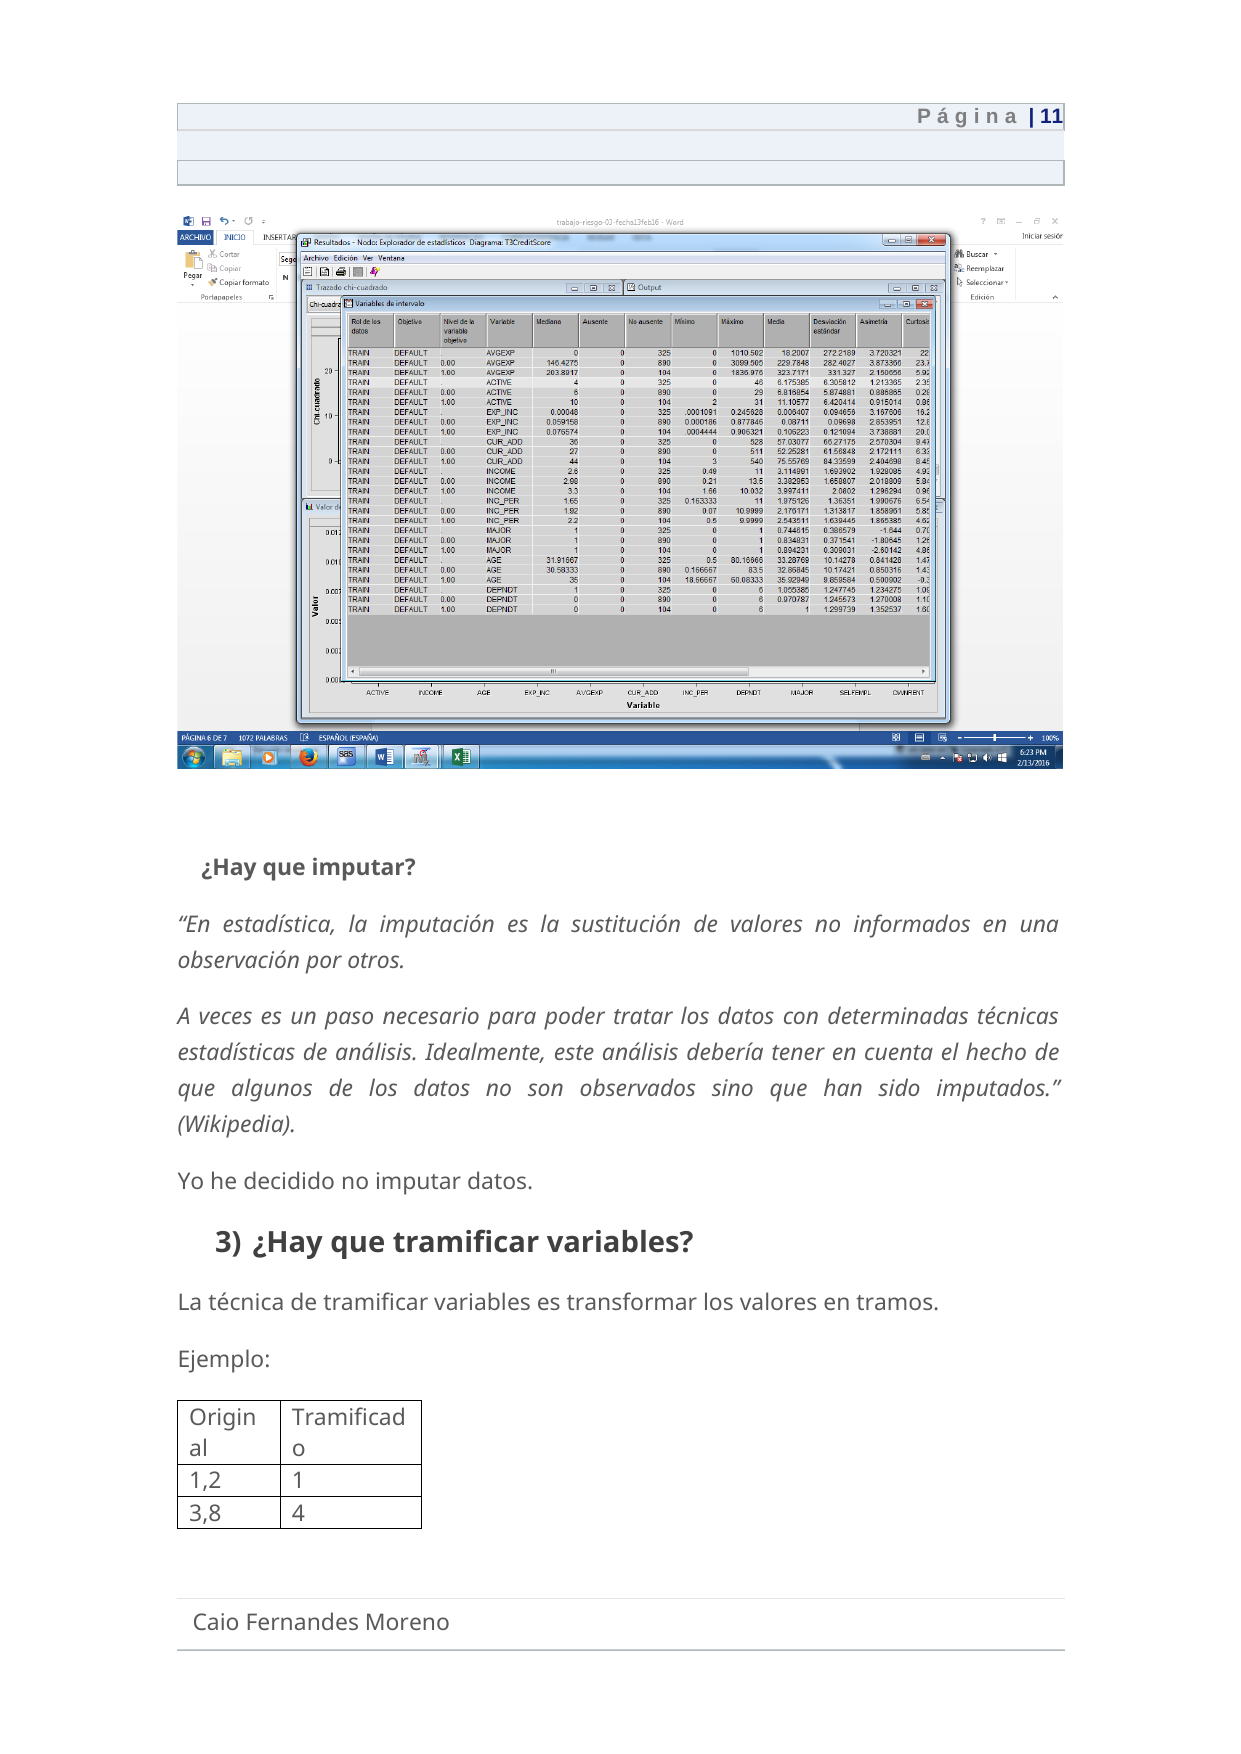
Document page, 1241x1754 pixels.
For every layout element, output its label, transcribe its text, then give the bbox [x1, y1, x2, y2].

table_cell 1,2 [178, 1465, 280, 1496]
list ¿Hay que tramificar variables? [215, 1222, 1063, 1261]
text Yo he decidido no imputar datos. [177, 1165, 1063, 1196]
table_cell 1 [281, 1465, 421, 1496]
table_header Original [178, 1401, 280, 1463]
text La técnica de tramificar variables es transformar los valores en tramos. [177, 1286, 1063, 1318]
picture [177, 215, 1063, 769]
text Ejemplo: [177, 1343, 1063, 1374]
table_header Tramificado [281, 1401, 421, 1463]
table_cell 4 [281, 1497, 421, 1528]
text “En estadística, la imputación es la sustitución de valores no informados en una observación por otros. [177, 908, 1063, 975]
text A veces es un paso necesario para poder tratar los datos con determinadas técnicas estadísticas de análisis. Idealmente, este análisis debería tener en cuenta el hecho de que algunos de los datos no son observados sino que han sido imputados.” (Wikipedia). [177, 1000, 1063, 1139]
text ¿Hay que imputar? [177, 851, 1063, 882]
table_cell 3,8 [178, 1497, 280, 1528]
